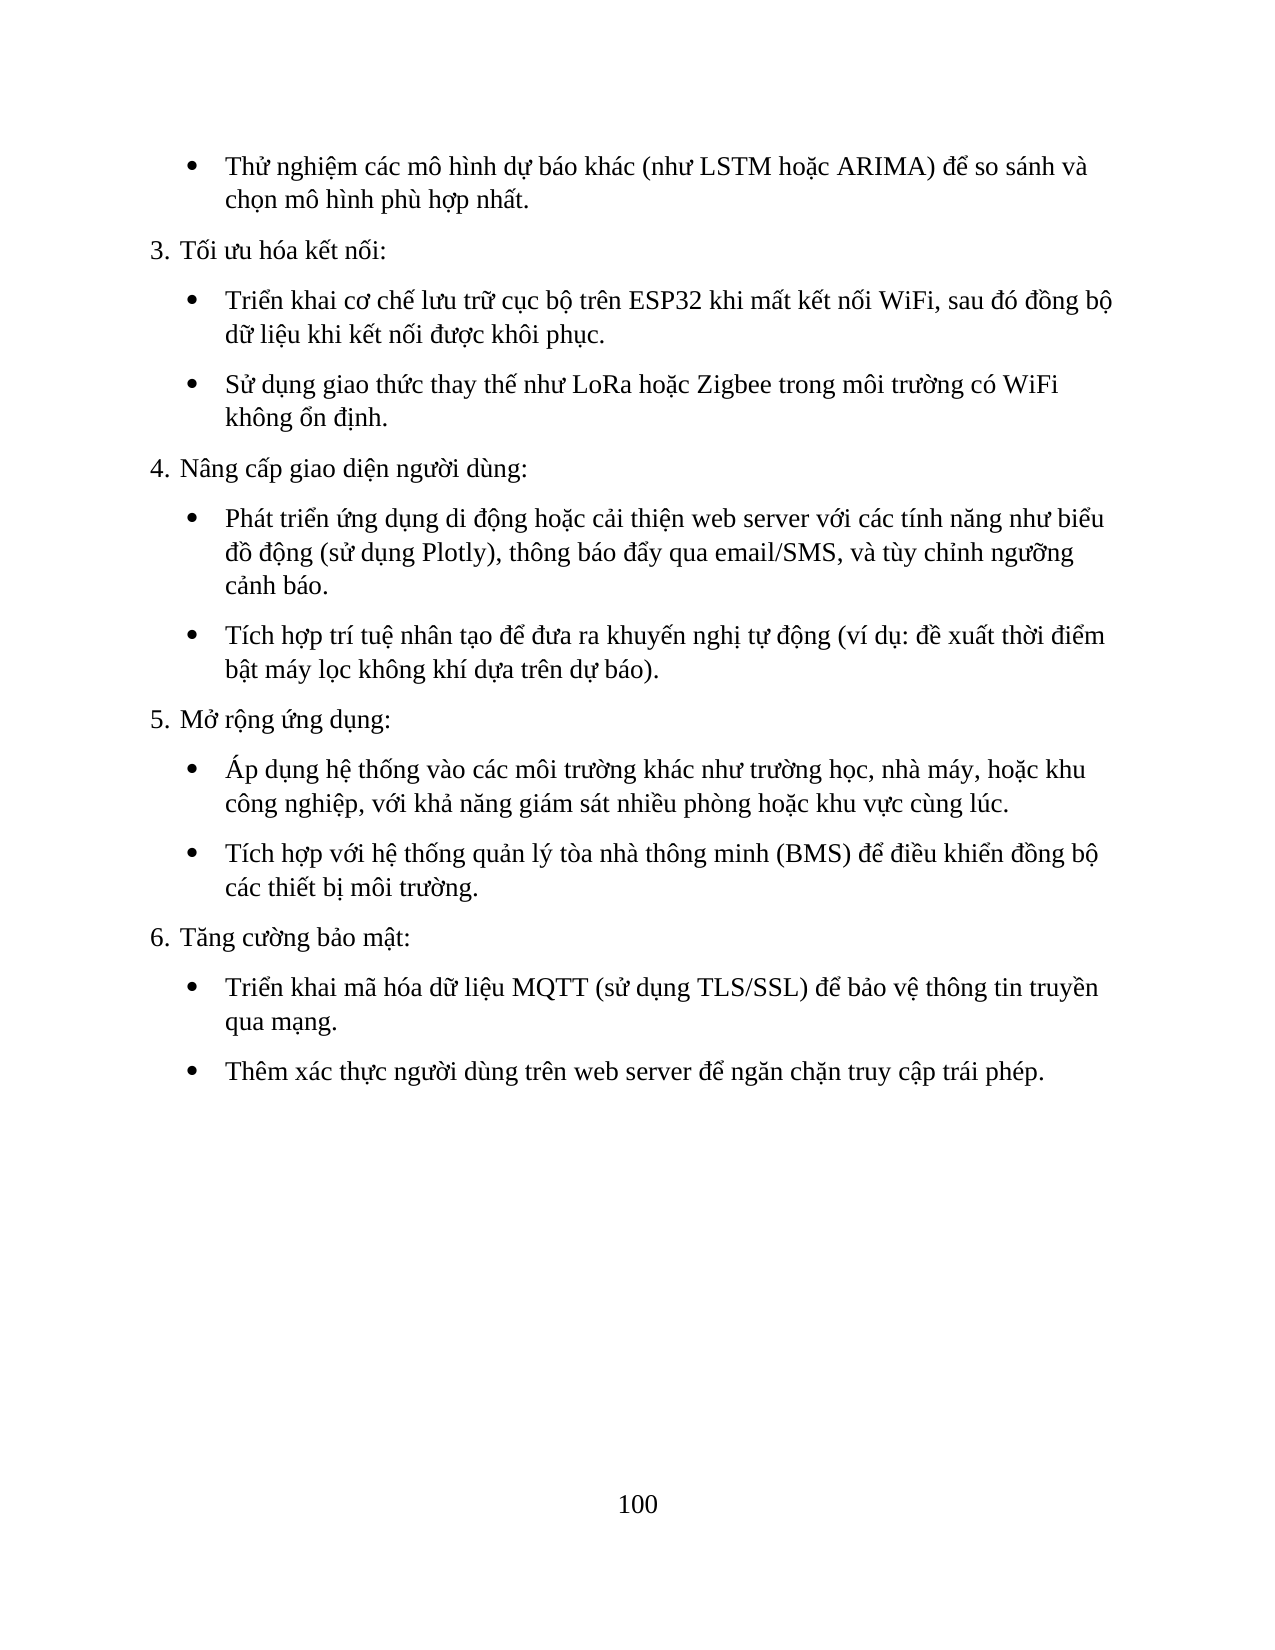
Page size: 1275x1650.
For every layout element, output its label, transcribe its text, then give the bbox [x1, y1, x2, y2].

list Triển khai cơ chế lưu trữ cục bộ trên ESP32 khi mất kết nối WiFi, sau đó đồng bộ dữ liệu khi kết nối được khôi phục. [187, 284, 1125, 349]
list Sử dụng giao thức thay thế như LoRa hoặc Zigbee trong môi trường có WiFi không ổn định. [187, 368, 1125, 433]
list Triển khai mã hóa dữ liệu MQTT (sử dụng TLS/SSL) để bảo vệ thông tin truyền qua mạng. [187, 971, 1125, 1036]
list Tích hợp với hệ thống quản lý tòa nhà thông minh (BMS) để điều khiển đồng bộ các thiết bị môi trường. [187, 837, 1125, 902]
list Thử nghiệm các mô hình dự báo khác (như LSTM hoặc ARIMA) để so sánh và chọn mô hình phù hợp nhất. [187, 150, 1125, 215]
list Thêm xác thực người dùng trên web server để ngăn chặn truy cập trái phép. [187, 1055, 1125, 1086]
list Nâng cấp giao diện người dùng: [150, 452, 1125, 483]
list Tối ưu hóa kết nối: [150, 234, 1125, 265]
list Áp dụng hệ thống vào các môi trường khác như trường học, nhà máy, hoặc khu công nghiệp, với khả năng giám sát nhiều phòng hoặc khu vực cùng lúc. [187, 753, 1125, 818]
list Tăng cường bảo mật: [150, 921, 1125, 952]
list Mở rộng ứng dụng: [150, 703, 1125, 734]
list Tích hợp trí tuệ nhân tạo để đưa ra khuyến nghị tự động (ví dụ: đề xuất thời điểm bật máy lọc không khí dựa trên dự báo). [187, 619, 1125, 684]
list Phát triển ứng dụng di động hoặc cải thiện web server với các tính năng như biểu đồ động (sử dụng Plotly), thông báo đẩy qua email/SMS, và tùy chỉnh ngưỡng cảnh báo. [187, 502, 1125, 600]
